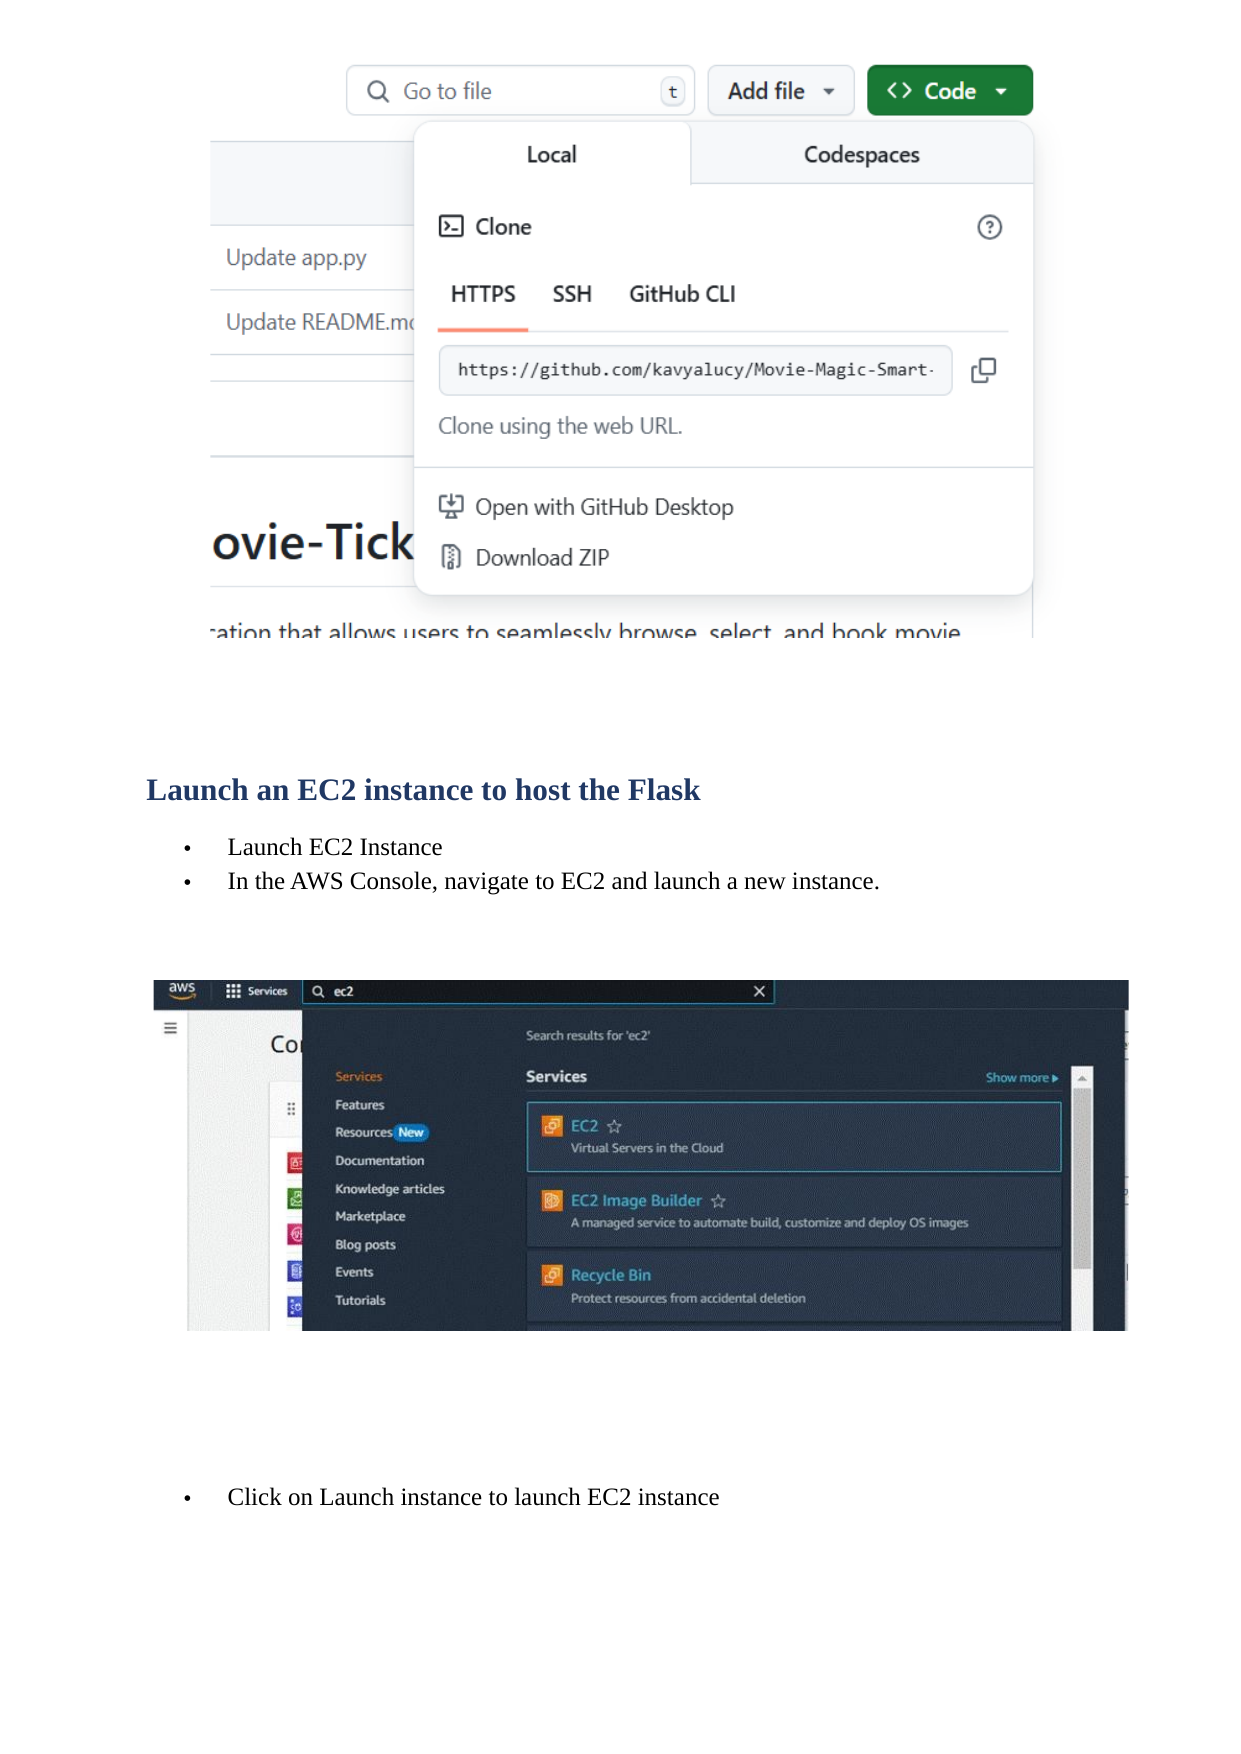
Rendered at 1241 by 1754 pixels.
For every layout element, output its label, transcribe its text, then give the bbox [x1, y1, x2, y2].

subtitle Launch an EC2 instance to host the Flask [146, 771, 1093, 807]
picture [210, 51, 1068, 638]
picture [153, 980, 1129, 1331]
list Launch EC2 Instance [184, 832, 1090, 861]
list Click on Launch instance to launch EC2 instance [184, 1482, 1090, 1510]
list In the AWS Console, navigate to EC2 and launch a new instance. [184, 866, 1090, 895]
